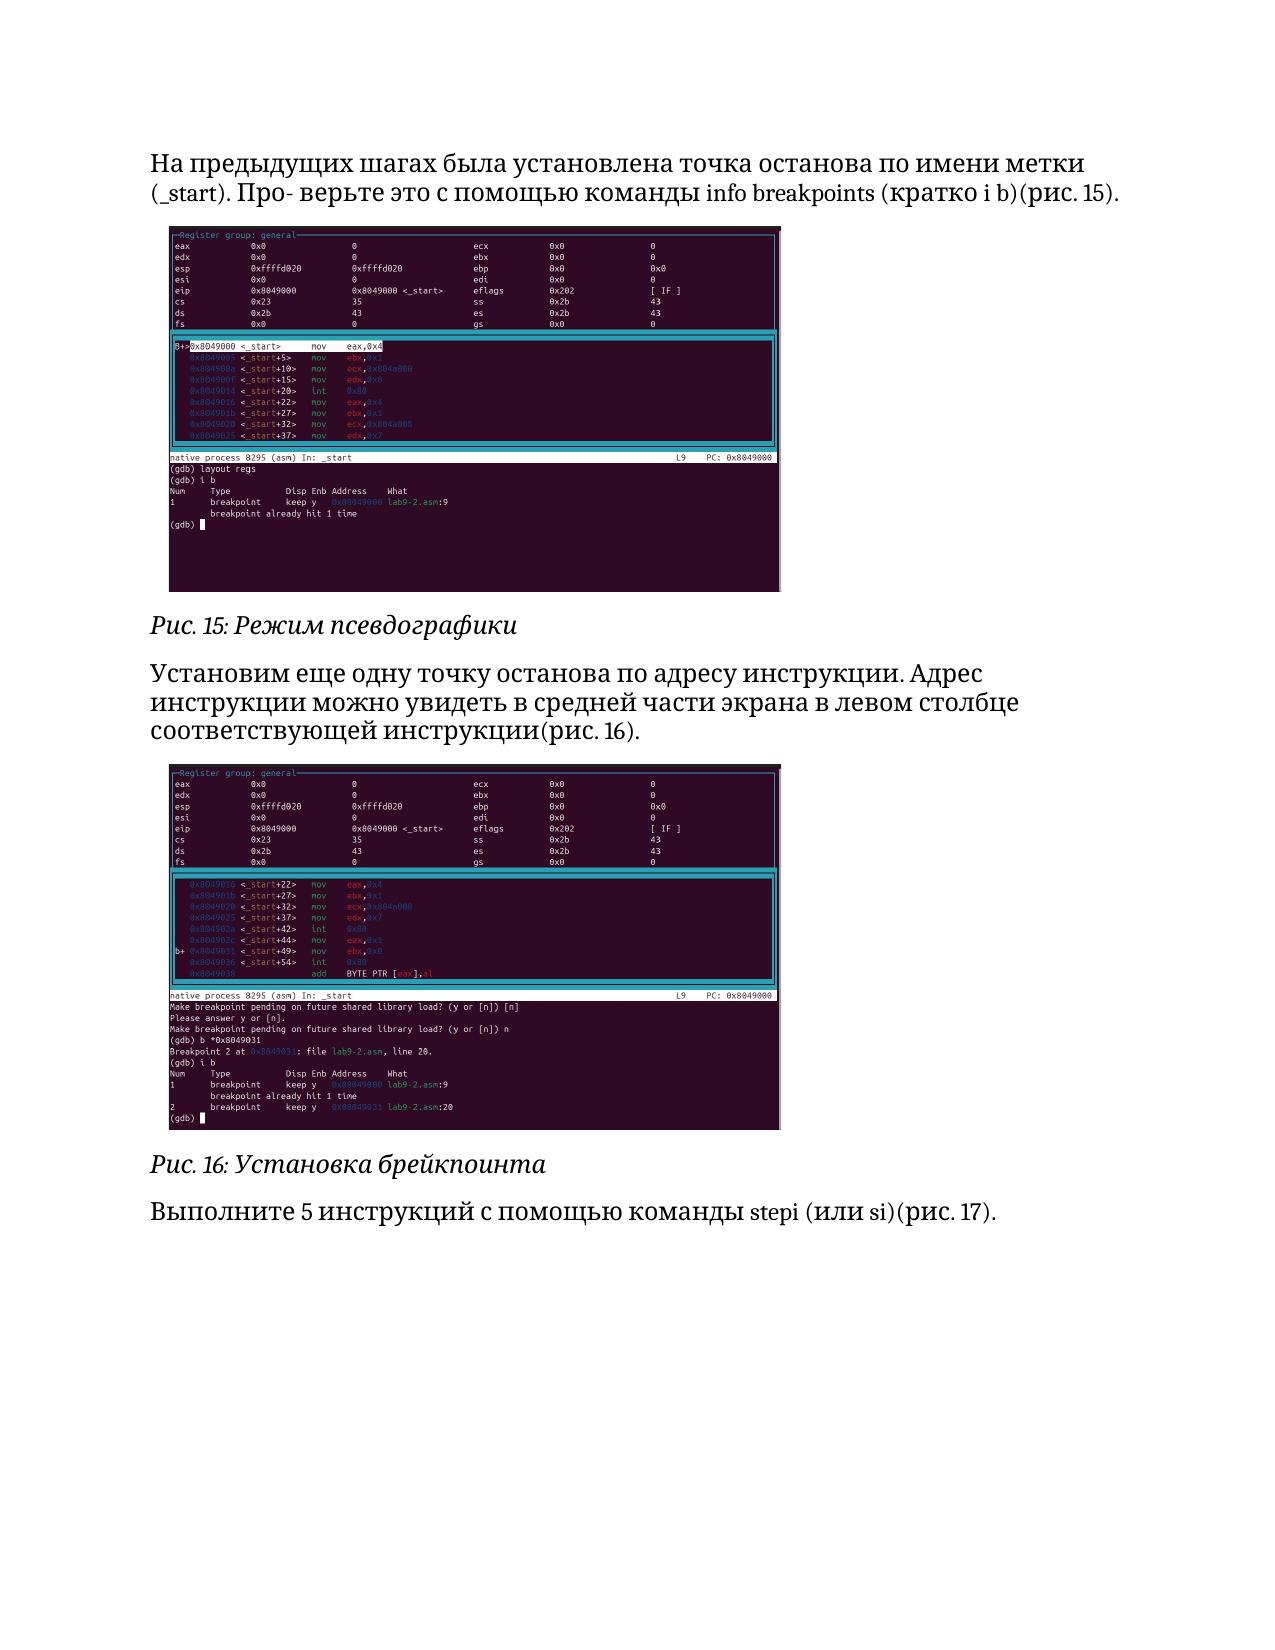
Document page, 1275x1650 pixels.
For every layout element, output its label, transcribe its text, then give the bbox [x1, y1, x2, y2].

text Рис. 16: Установка брейкпоинта [150, 1151, 1125, 1179]
text Установим еще одну точку останова по адресу инструкции. Адрес инструкции можно увидеть в средней части экрана в левом столбце соответствующей инструкции(рис. 16). [150, 660, 1125, 746]
text Выполните 5 инструкций с помощью команды stepi (или si)(рис. 17). [150, 1198, 1125, 1227]
text На предыдущих шагах была установлена точка останова по имени метки (_start). Про- верьте это с помощью команды info breakpoints (кратко i b)(рис. 15). [150, 150, 1125, 207]
picture [168, 226, 782, 592]
picture [168, 764, 782, 1130]
text Рис. 15: Режим псевдографики [150, 612, 1125, 641]
